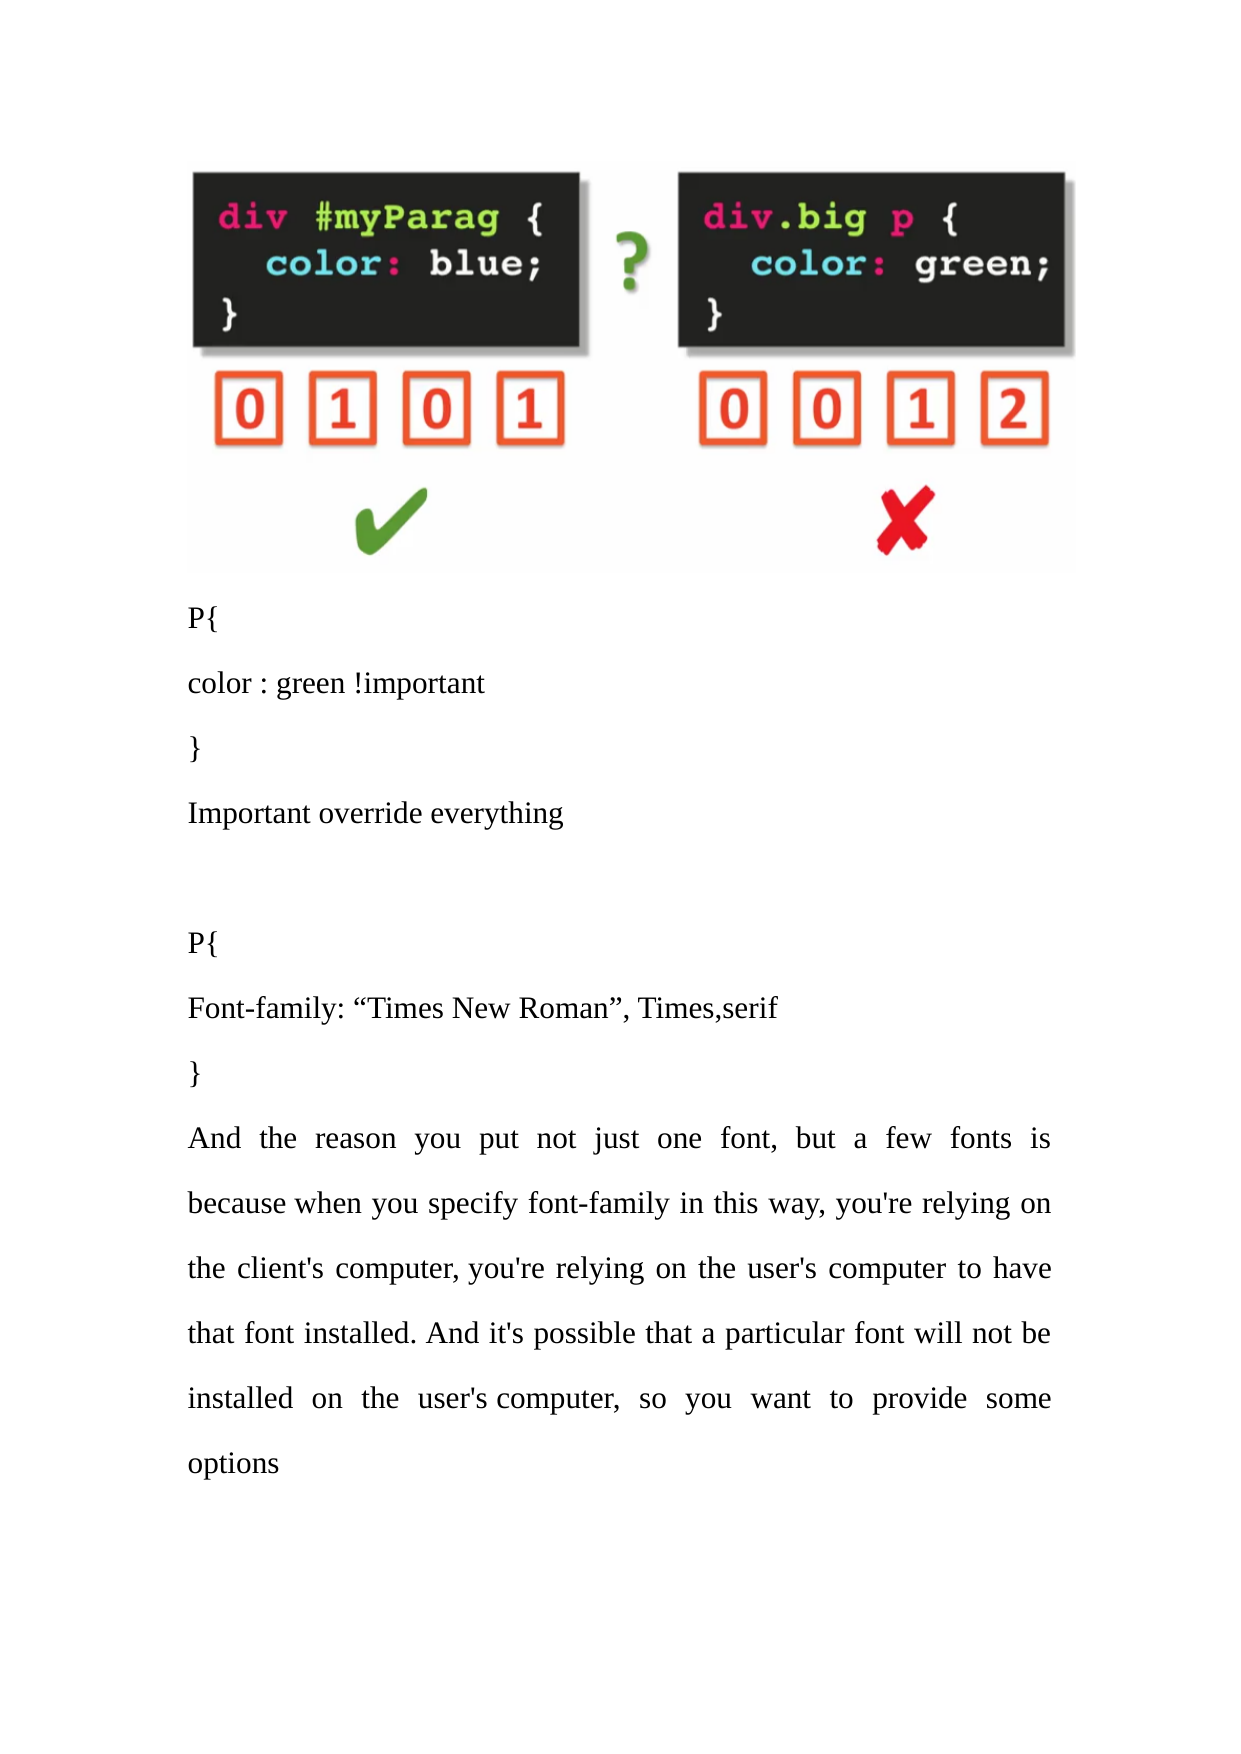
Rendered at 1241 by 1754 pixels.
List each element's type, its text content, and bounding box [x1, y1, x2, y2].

text } [187, 1039, 1053, 1104]
text P{ [187, 909, 1053, 974]
text Important override everything [187, 779, 1053, 844]
text P{ [187, 584, 1053, 649]
text color : green !important [187, 649, 1053, 714]
text And the reason you put not just one font, but a few fonts is because when you specify font-family in this way, you're relying on the client's computer, you're relying on the user's computer to have that font installed. And it's possible that a particular font will not be installed on the user's computer, so you want to provide some options [187, 1104, 1053, 1494]
text Font-family: “Times New Roman”, Times,serif [187, 974, 1053, 1039]
picture [187, 161, 1076, 573]
text } [187, 714, 1053, 779]
